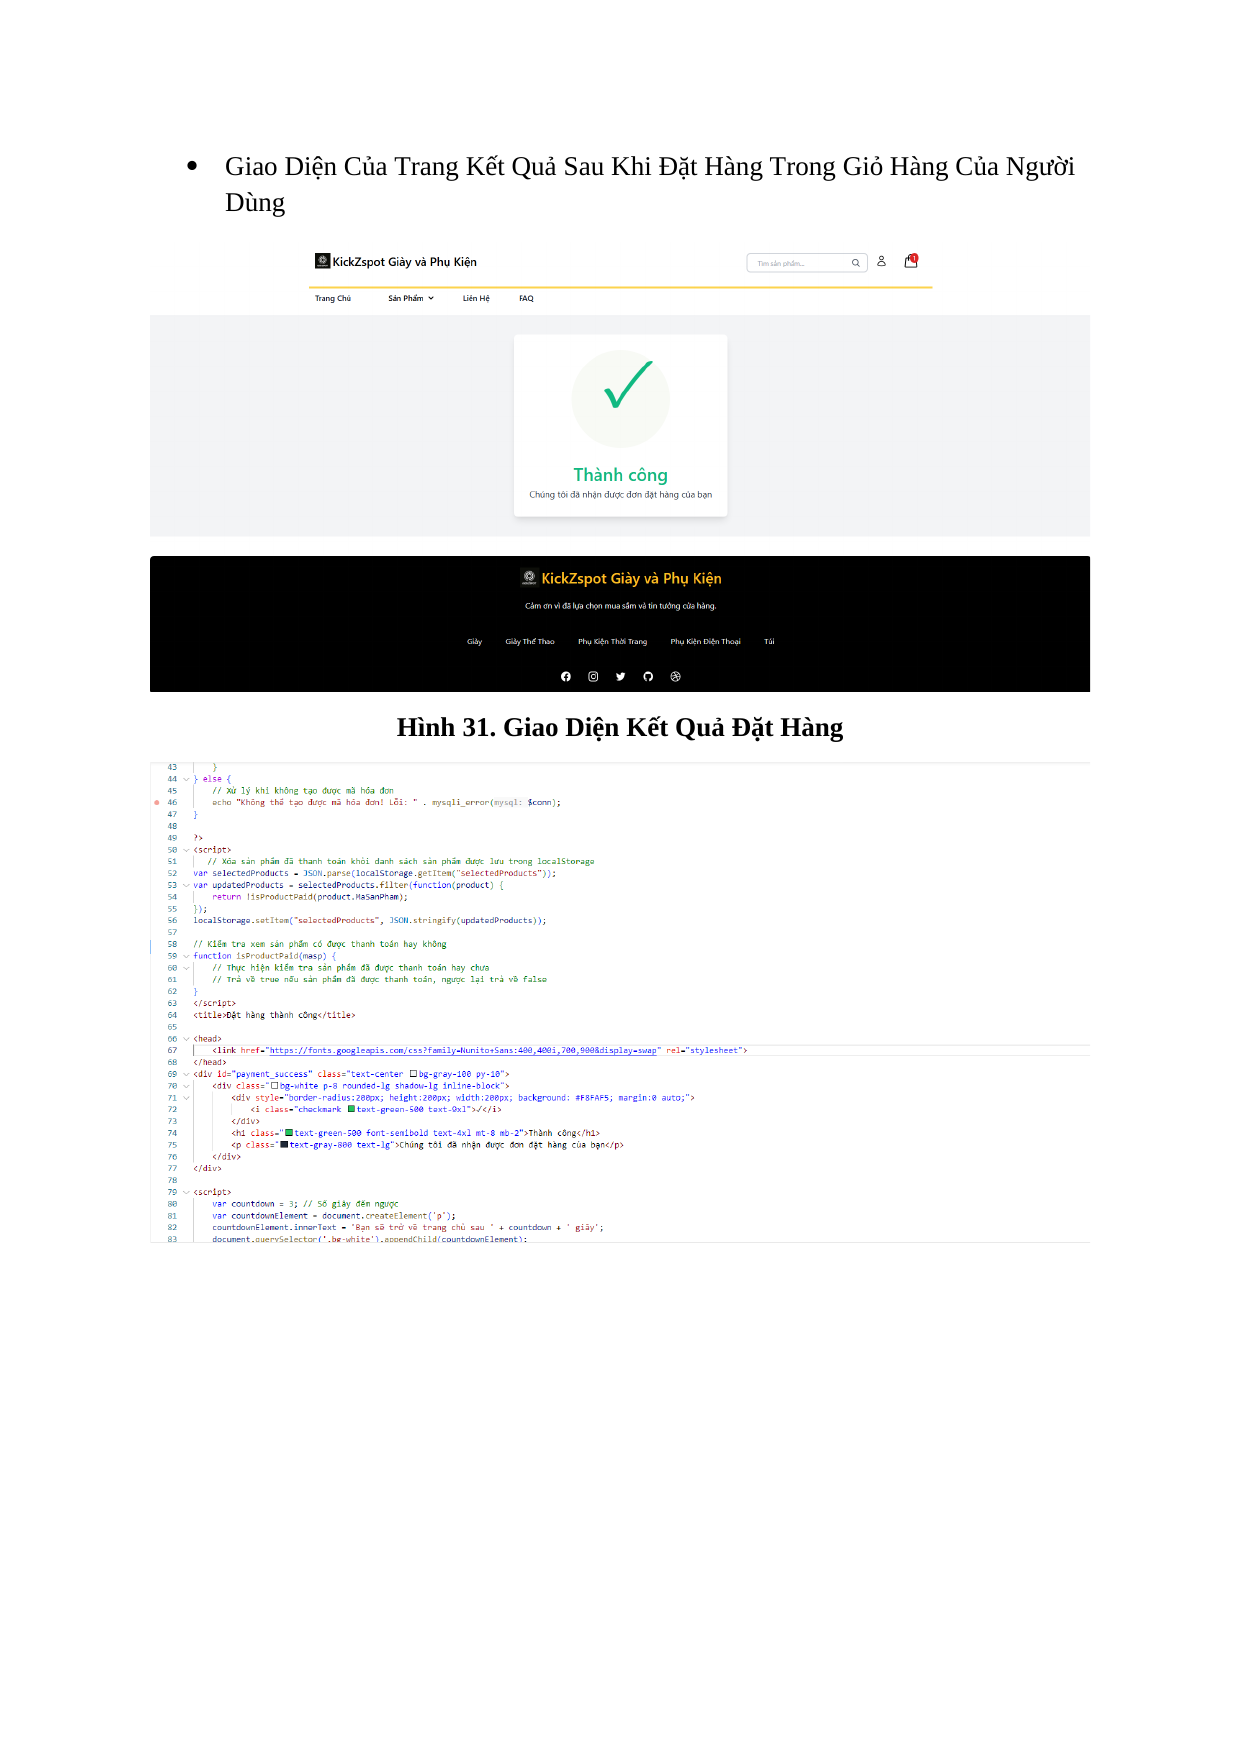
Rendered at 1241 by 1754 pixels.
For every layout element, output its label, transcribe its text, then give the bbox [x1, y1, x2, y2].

list Giao Diện Của Trang Kết Quả Sau Khi Đặt Hàng Trong Giỏ Hàng Của Người Dùng [187, 150, 1090, 217]
text Hình 31. Giao Diện Kết Quả Đặt Hàng [150, 711, 1090, 742]
picture [150, 762, 1091, 1243]
picture [150, 242, 1091, 692]
